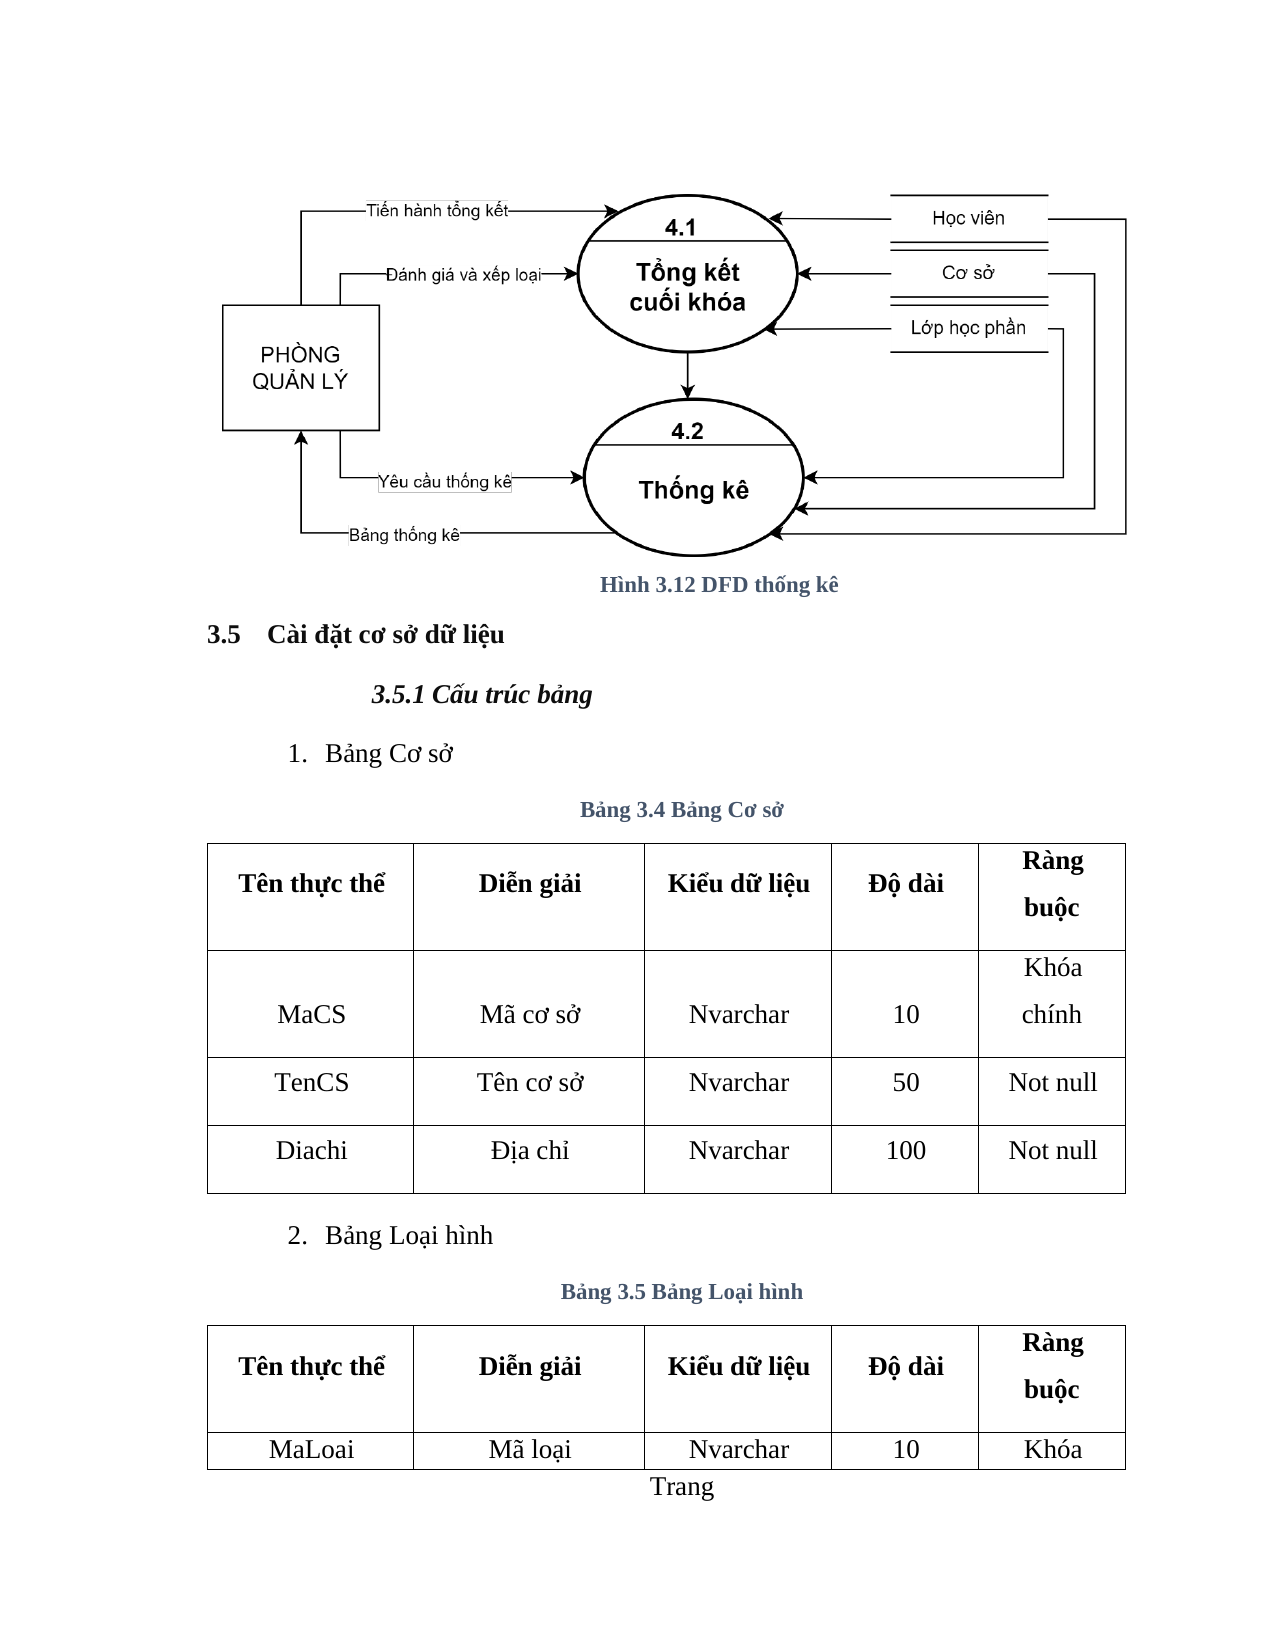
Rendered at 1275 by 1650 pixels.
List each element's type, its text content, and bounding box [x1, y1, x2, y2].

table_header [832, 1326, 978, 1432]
picture [206, 177, 1156, 572]
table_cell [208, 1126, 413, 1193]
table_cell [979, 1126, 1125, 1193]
text Bảng 3.5 Bảng Loại hình [207, 1278, 1157, 1304]
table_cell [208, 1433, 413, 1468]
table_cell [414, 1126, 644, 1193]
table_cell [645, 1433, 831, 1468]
list Bảng Cơ sở [287, 737, 1157, 768]
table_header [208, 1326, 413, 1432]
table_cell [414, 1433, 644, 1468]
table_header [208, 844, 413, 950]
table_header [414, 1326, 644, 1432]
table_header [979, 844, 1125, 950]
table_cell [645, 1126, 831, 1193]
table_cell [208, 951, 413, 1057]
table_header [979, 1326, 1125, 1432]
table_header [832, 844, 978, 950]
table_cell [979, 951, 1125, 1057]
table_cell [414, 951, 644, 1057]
subtitle Cấu trúc bảng [297, 678, 1157, 709]
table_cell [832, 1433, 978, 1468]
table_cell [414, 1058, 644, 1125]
subtitle Cài đặt cơ sở dữ liệu [207, 618, 1157, 650]
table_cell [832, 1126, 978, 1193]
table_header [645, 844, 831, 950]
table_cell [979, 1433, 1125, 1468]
list Bảng Loại hình [287, 1219, 1157, 1250]
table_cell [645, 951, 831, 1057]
text Bảng 3.4 Bảng Cơ sở [207, 796, 1157, 822]
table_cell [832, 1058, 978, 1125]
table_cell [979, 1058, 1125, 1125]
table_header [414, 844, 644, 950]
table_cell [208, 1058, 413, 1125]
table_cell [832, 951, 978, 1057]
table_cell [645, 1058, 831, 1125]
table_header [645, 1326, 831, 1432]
